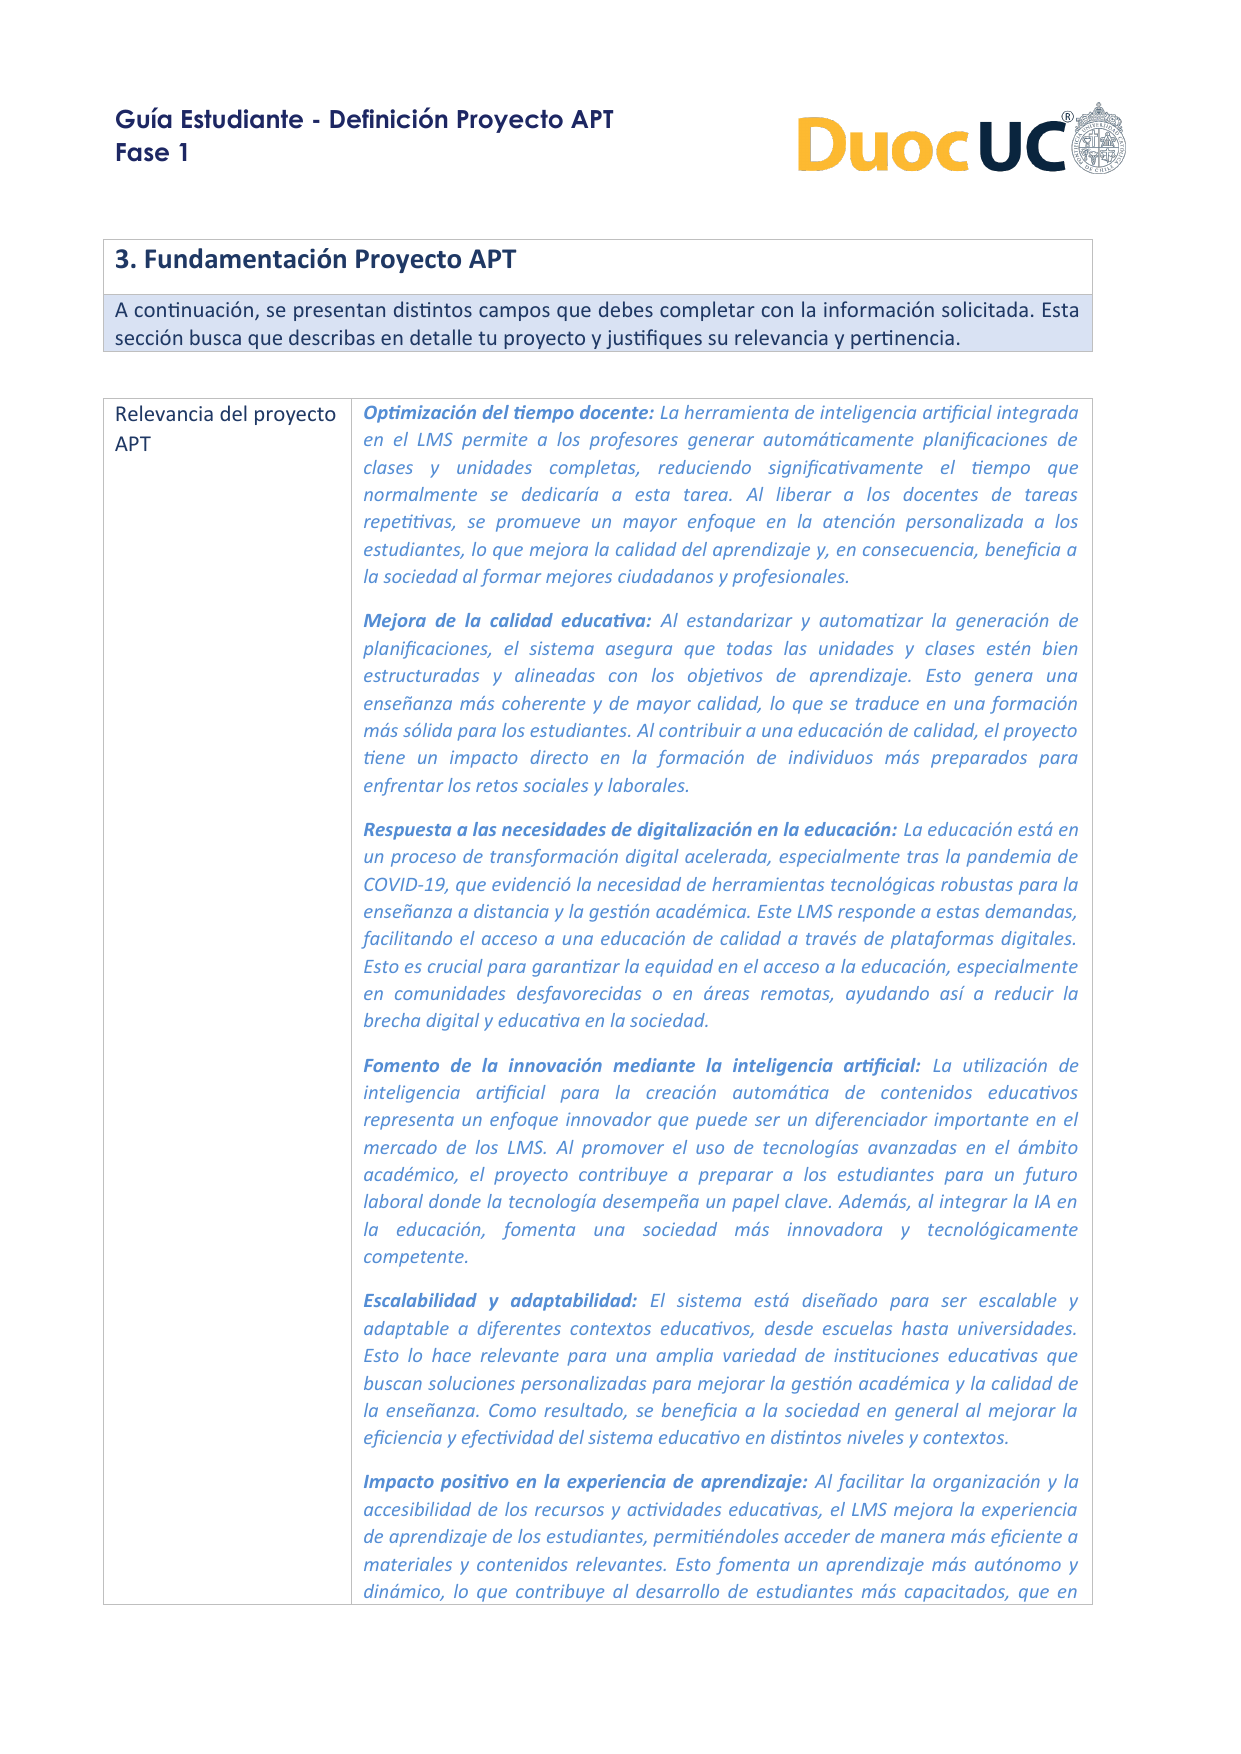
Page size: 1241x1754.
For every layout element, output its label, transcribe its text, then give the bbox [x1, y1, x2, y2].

table_cell A continuación, se presentan distintos campos que debes completar con la información solicitada. Esta sección busca que describas en detalle tu proyecto y justifiques su relevancia y pertinencia. [104, 295, 1092, 351]
picture [798, 102, 1126, 174]
table_header Relevancia del proyecto APT [104, 399, 351, 1604]
table_header 3. Fundamentación Proyecto APT [104, 240, 1092, 294]
